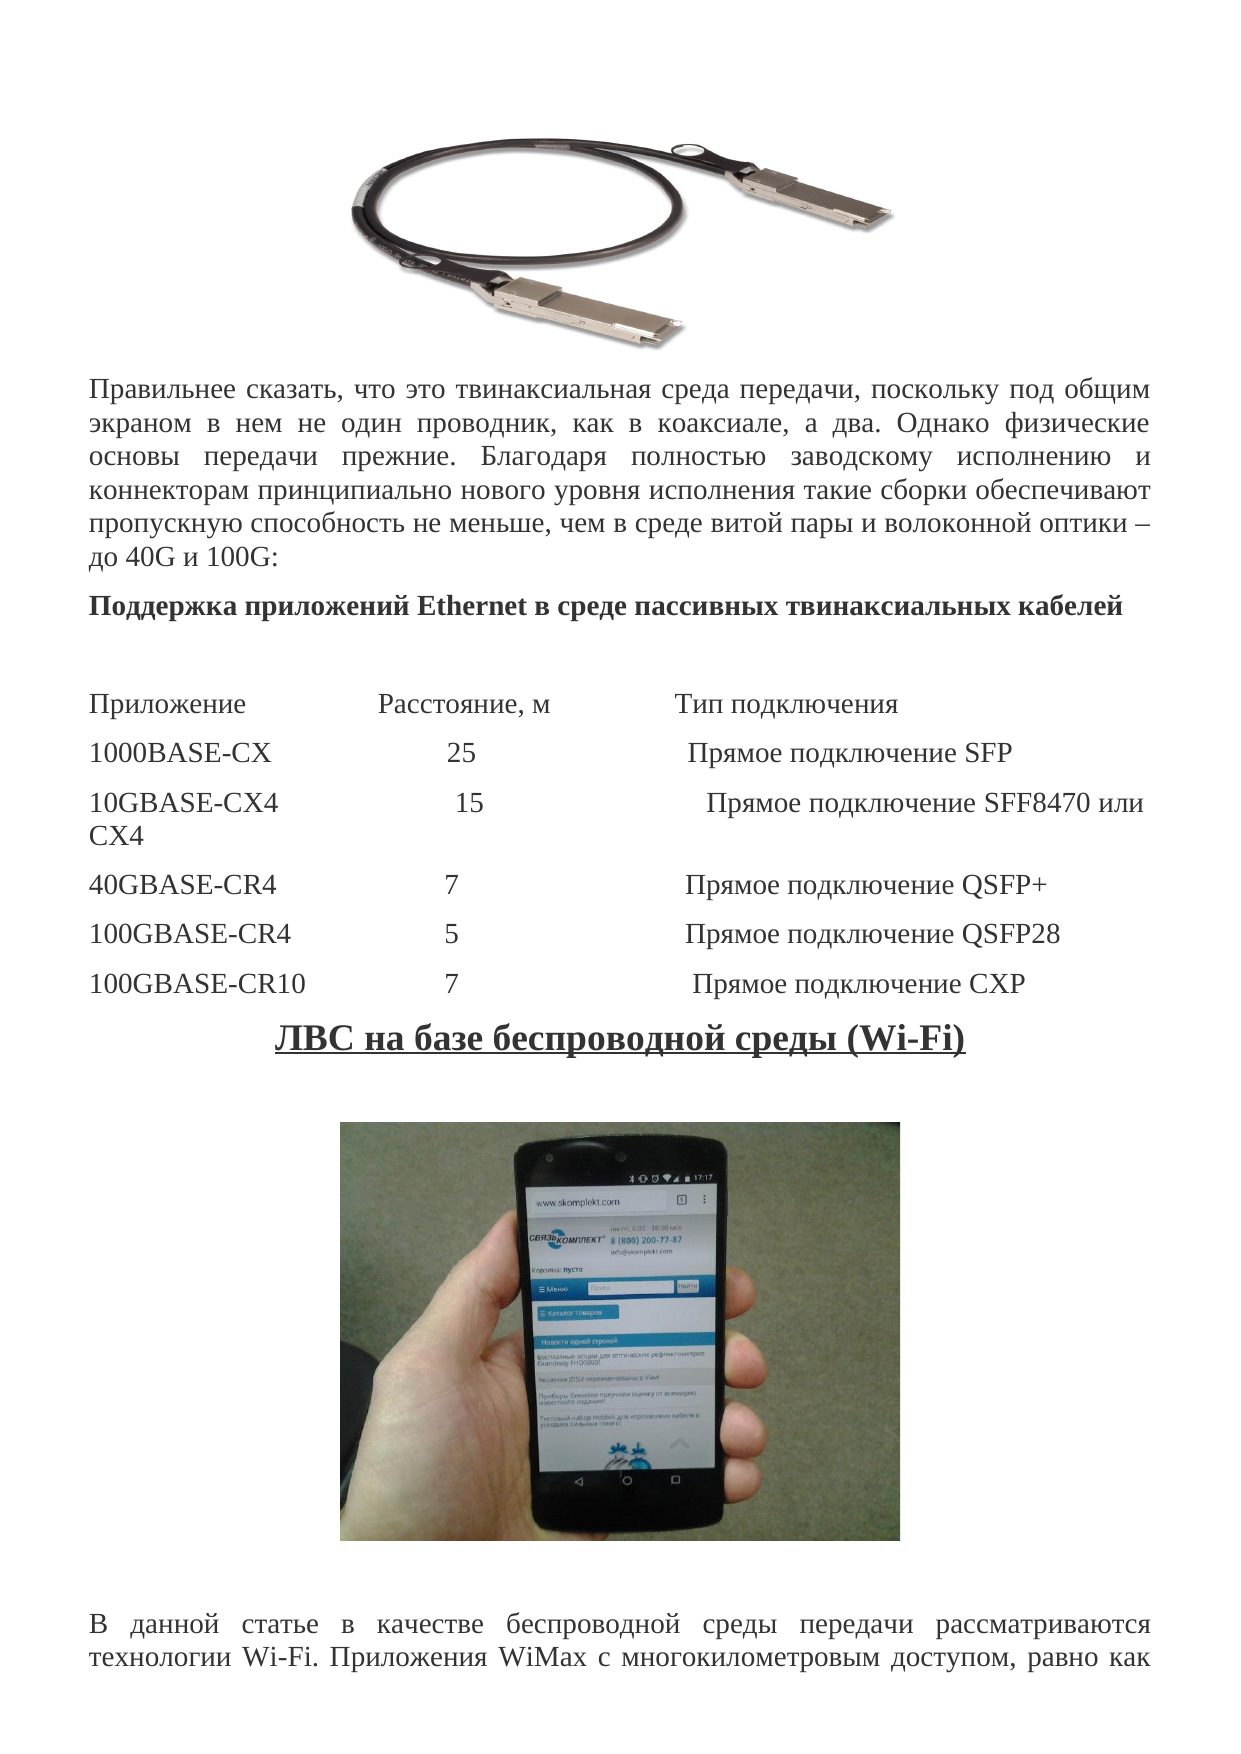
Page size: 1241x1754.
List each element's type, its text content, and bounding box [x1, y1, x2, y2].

picture [343, 118, 898, 356]
text Поддержка приложений Ethernet в среде пассивных твинаксиальных кабелей [89, 588, 1152, 622]
text 100GBASE-CR10 7 Прямое подключение CXP [89, 966, 1152, 999]
text 1000BASE-CX 25 Прямое подключение SFP [89, 736, 1152, 769]
text ЛВС на базе беспроводной среды (Wi-Fi) [89, 1015, 1152, 1058]
text 40GBASE-CR4 7 Прямое подключение QSFP+ [89, 867, 1152, 901]
picture [340, 1122, 901, 1541]
text 10GBASE-CX4 15 Прямое подключение SFF8470 или CX4 [89, 785, 1152, 852]
text Правильнее сказать, что это твинаксиальная среда передачи, поскольку под общим экраном в нем не один проводник, как в коаксиале, а два. Однако физические основы передачи прежние. Благодаря полностью заводскому исполнению и коннекторам принципиально нового уровня исполнения такие сборки обеспечивают пропускную способность не меньше, чем в среде витой пары и волоконной оптики – до 40G и 100G: [89, 371, 1152, 572]
text Приложение Расстояние, м Тип подключения [89, 686, 1152, 720]
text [89, 1606, 1152, 1673]
text 100GBASE-CR4 5 Прямое подключение QSFP28 [89, 917, 1152, 950]
